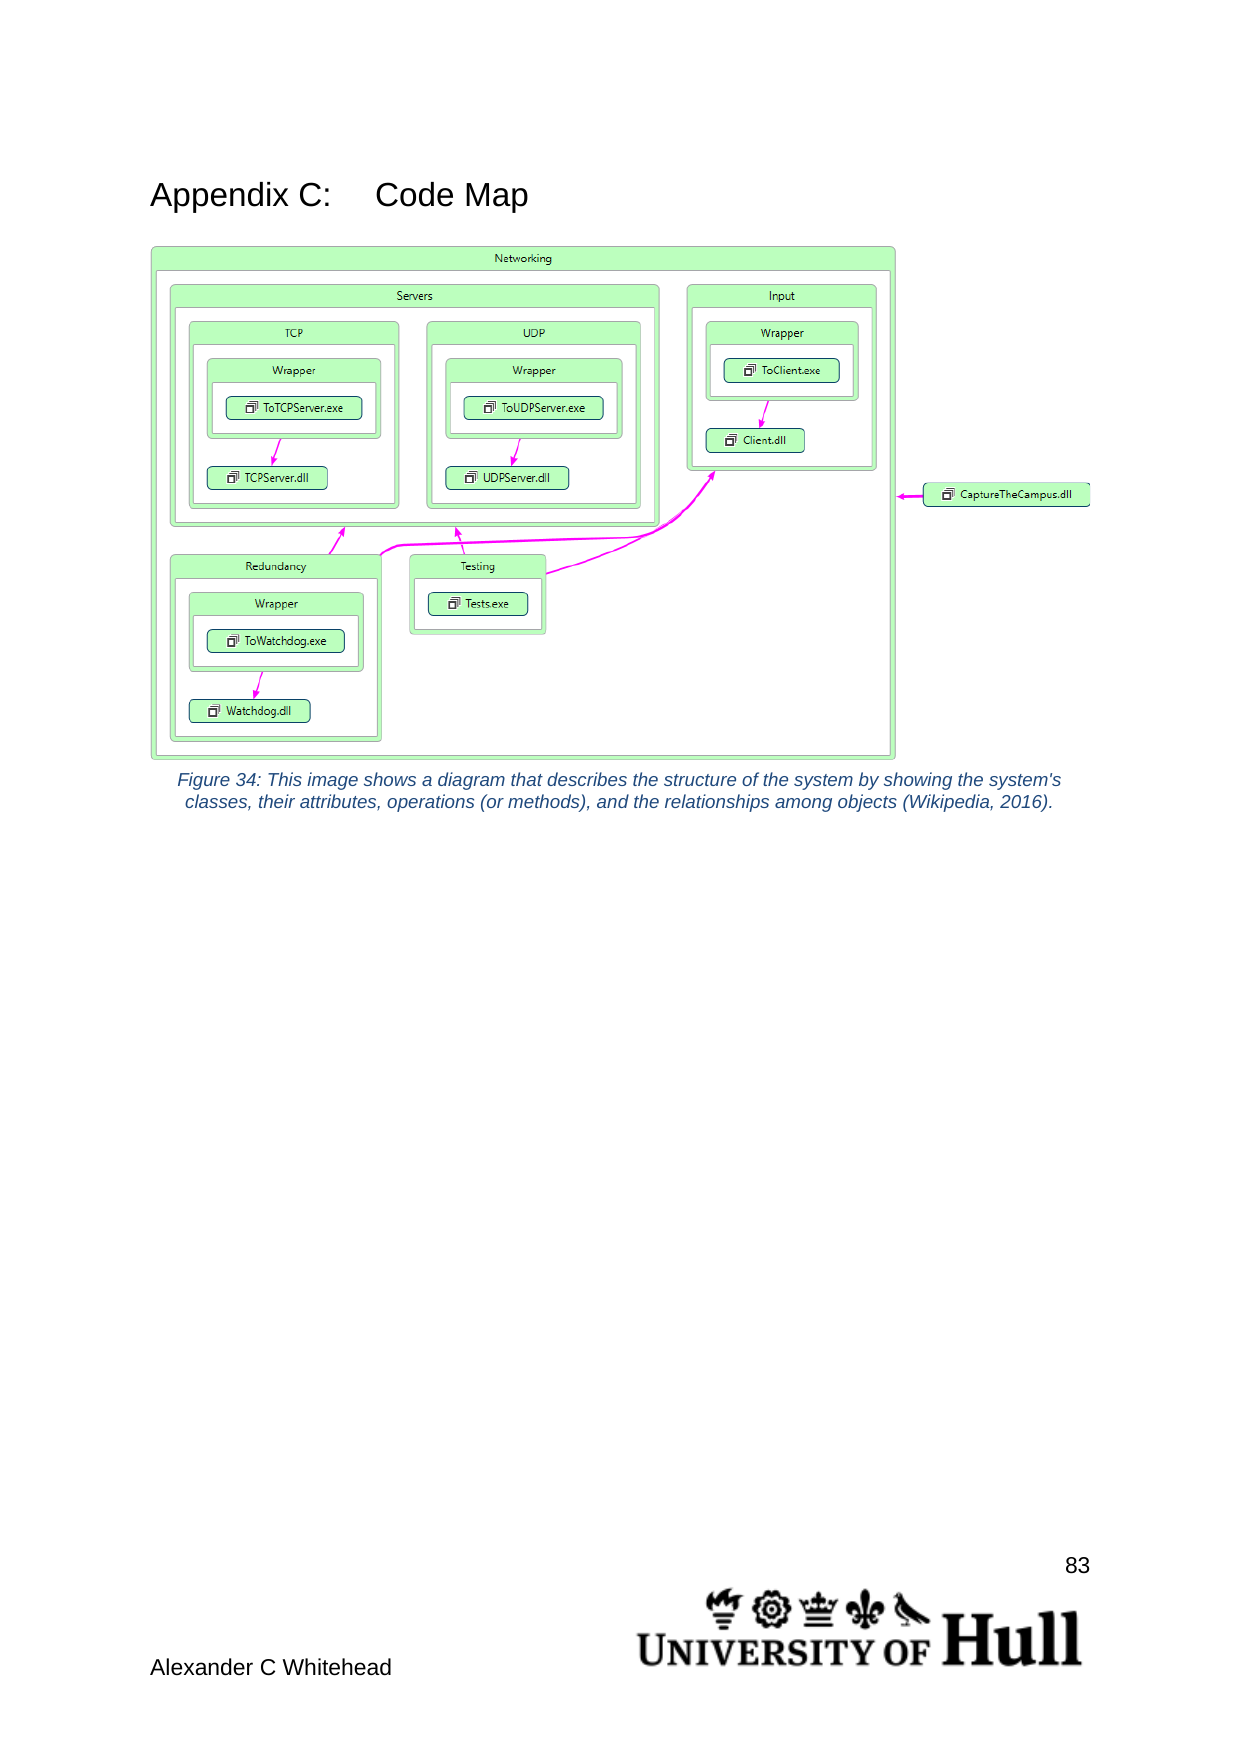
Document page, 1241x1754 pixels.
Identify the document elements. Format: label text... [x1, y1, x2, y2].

picture [150, 246, 1091, 760]
picture [630, 1578, 1091, 1676]
subtitle Code Map [150, 175, 1090, 213]
